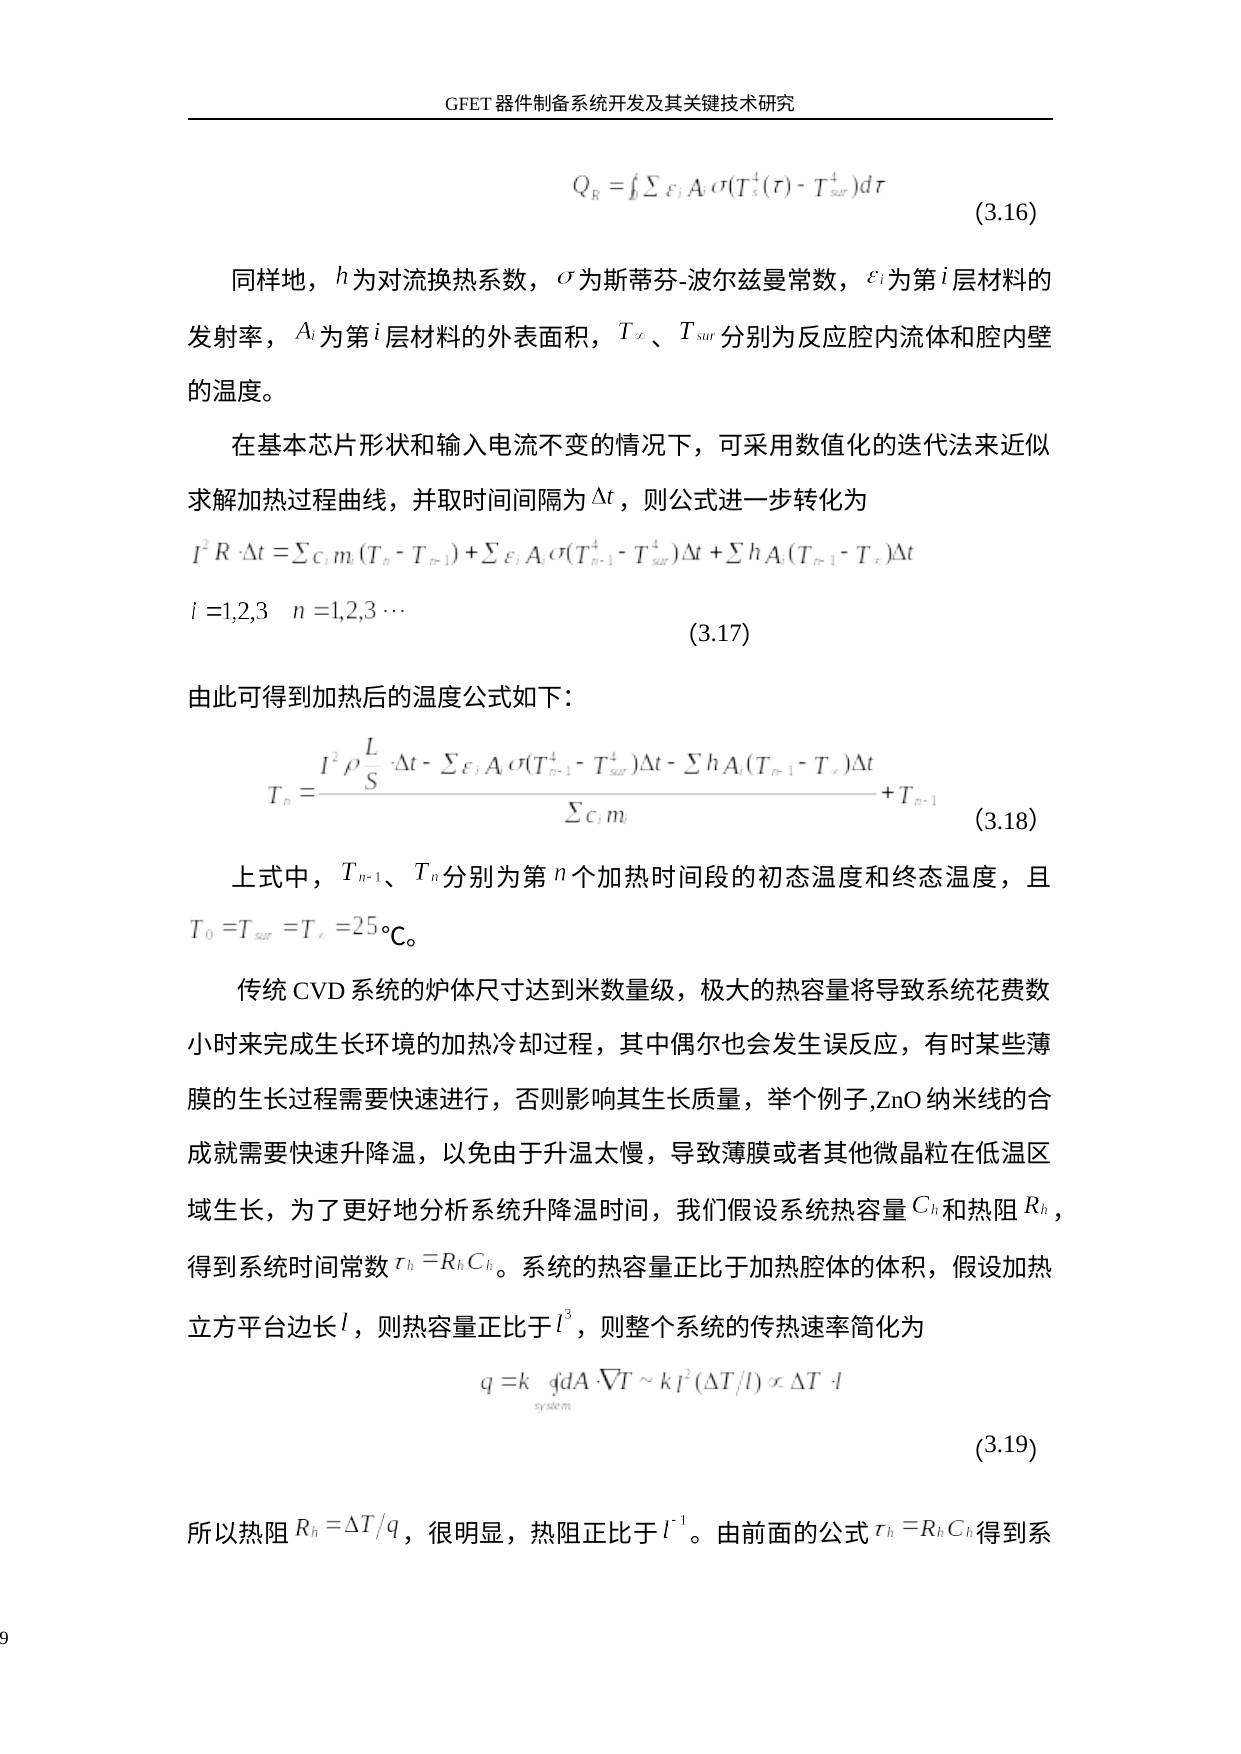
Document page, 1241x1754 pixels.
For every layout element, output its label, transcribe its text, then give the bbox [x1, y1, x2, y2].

text （3.17） [187, 535, 1053, 652]
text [187, 1507, 1053, 1550]
text 上式中，、分别为第个加热时间段的初态温度和终态温度，且℃。 [187, 855, 1053, 952]
text （3.18） [187, 732, 1053, 837]
text 传统CVD系统的炉体尺寸达到米数量级，极大的热容量将导致系统花费数小时来完成生长环境的加热冷却过程，其中偶尔也会发生误反应，有时某些薄膜的生长过程需要快速进行，否则影响其生长质量，举个例子,ZnO纳米线的合成就需要快速升降温，以免由于升温太慢，导致薄膜或者其他微晶粒在低温区域生长，为了更好地分析系统升降温时间，我们假设系统热容量和热阻，得到系统时间常数。系统的热容量正比于加热腔体的体积，假设加热立方平台边长，则热容量正比于，则整个系统的传热速率简化为 [187, 971, 1053, 1344]
text 同样地，为对流换热系数，为斯蒂芬-波尔兹曼常数，为第层材料的发射率，为第层材料的外表面积，、分别为反应腔内流体和腔内壁的温度。 [187, 258, 1053, 408]
text 在基本芯片形状和输入电流不变的情况下，可采用数值化的迭代法来近似求解加热过程曲线，并取时间间隔为，则公式进一步转化为 [187, 426, 1053, 517]
text （3.19） [187, 1362, 1053, 1468]
text （3.16） [187, 164, 1053, 231]
text 由此可得到加热后的温度公式如下： [187, 677, 1053, 714]
